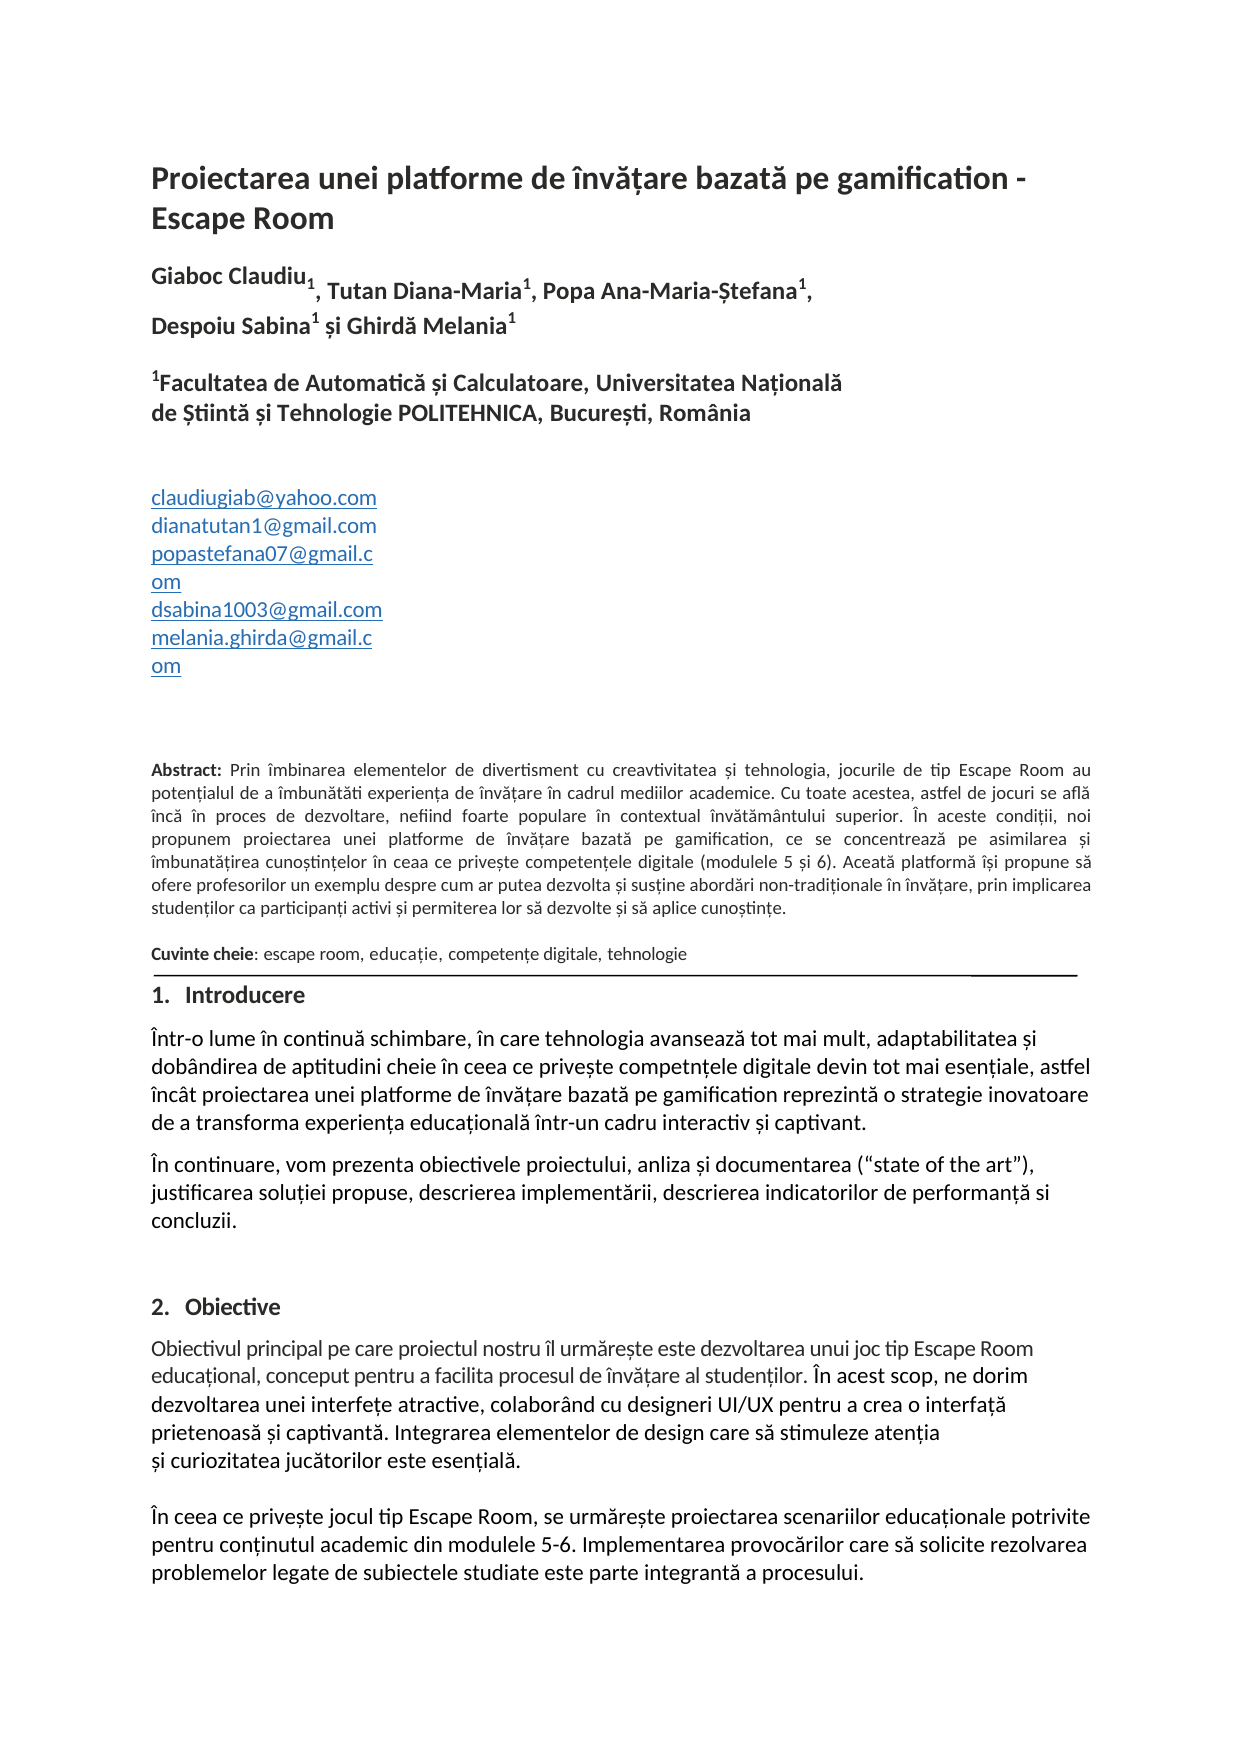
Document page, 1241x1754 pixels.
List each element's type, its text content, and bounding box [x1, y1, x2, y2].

text dianatutan1@gmail.com [151, 511, 384, 539]
subtitle 1Facultatea de Automatică și Calculatoare, Universitatea Națională de Știintă și Tehnologie POLITEHNICA, București, România [151, 366, 870, 427]
text Abstract: Prin îmbinarea elementelor de divertisment cu creavtivitatea și tehnologia, jocurile de tip Escape Room au potențialul de a îmbunătăti experiența de învățare în cadrul mediilor academice. Cu toate acestea, astfel de jocuri se află încă în proces de dezvoltare, nefiind foarte populare în contextual învătământului superior. În aceste condiții, noi propunem proiectarea unei platforme de învățare bazată pe gamification, ce se concentrează pe asimilarea și îmbunatățirea cunoștințelor în ceaa ce privește competențele digitale (modulele 5 și 6). Aceată platformă își propune să ofere profesorilor un exemplu despre cum ar putea dezvolta și susține abordări non-tradiționale în învățare, prin implicarea studenților ca participanți activi și permiterea lor să dezvolte și să aplice cunoștințe. [151, 758, 1093, 919]
subtitle Introducere [151, 979, 1107, 1010]
text popastefana07@gmail.com [151, 539, 384, 596]
subtitle pentru conținutul academic din modulele 5-6. Implementarea provocărilor care să solicite rezolvarea [151, 1530, 1107, 1558]
text Cuvinte cheie: escape room, educație, competențe digitale, tehnologie [151, 942, 1107, 965]
subtitle Obiectivul principal pe care proiectul nostru îl urmărește este dezvoltarea unui joc tip Escape Room educațional, conceput pentru a facilita procesul de învățare al studenților. În acest scop, ne dorim dezvoltarea unei interfețe atractive, colaborând cu designeri UI/UX pentru a crea o interfață prietenoasă și captivantă. Integrarea elementelor de design care să stimuleze atenția [151, 1334, 1107, 1446]
subtitle Într-o lume în continuă schimbare, în care tehnologia avansează tot mai mult, adaptabilitatea și dobândirea de aptitudini cheie în ceea ce privește competnțele digitale devin tot mai esențiale, astfel încât proiectarea unei platforme de învățare bazată pe gamification reprezintă o strategie inovatoare de a transforma experiența educațională într-un cadru interactiv și captivant. [151, 1024, 1107, 1136]
subtitle Obiective [151, 1291, 1107, 1321]
subtitle problemelor legate de subiectele studiate este parte integrantă a procesului. [151, 1558, 1107, 1586]
text dsabina1003@gmail.com [151, 596, 384, 623]
subtitle Giaboc Claudiu1, Tutan Diana-Maria1, Popa Ana-Maria-Ștefana1, Despoiu Sabina1 și Ghirdă Melania1 [151, 263, 870, 340]
subtitle În ceea ce privește jocul tip Escape Room, se urmărește proiectarea scenariilor educaționale potrivite [151, 1502, 1107, 1530]
subtitle În continuare, vom prezenta obiectivele proiectului, anliza și documentarea (“state of the art”), justificarea soluției propuse, descrierea implementării, descrierea indicatorilor de performanță si concluzii. [151, 1150, 1107, 1234]
text melania.ghirda@gmail.com [151, 623, 384, 679]
text claudiugiab@yahoo.com [151, 483, 384, 511]
text Proiectarea unei platforme de învățare bazată pe gamification -Escape Room [151, 157, 1107, 238]
subtitle și curiozitatea jucătorilor este esențială. [151, 1446, 1107, 1474]
